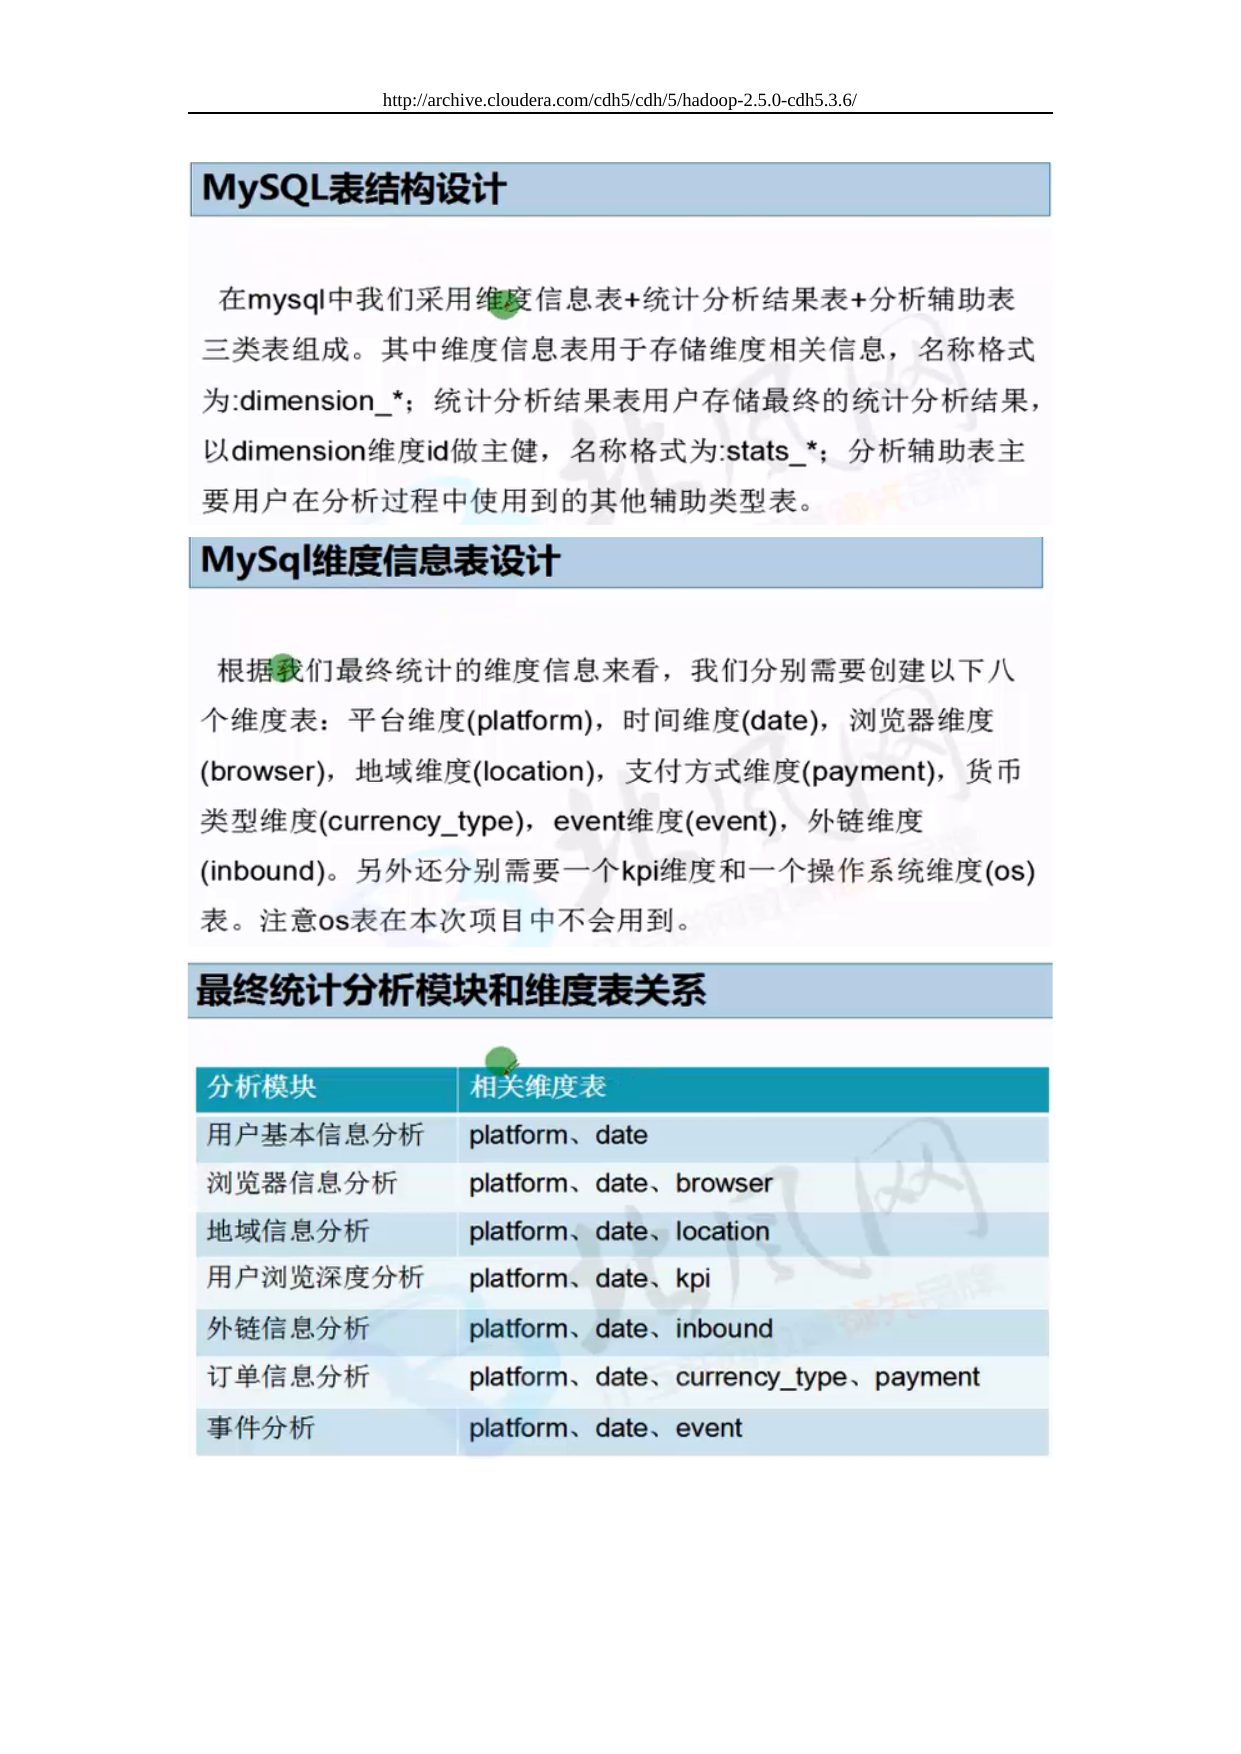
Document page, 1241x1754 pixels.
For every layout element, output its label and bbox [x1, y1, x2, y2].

picture [187, 959, 1053, 1459]
picture [187, 537, 1053, 947]
picture [187, 162, 1053, 525]
